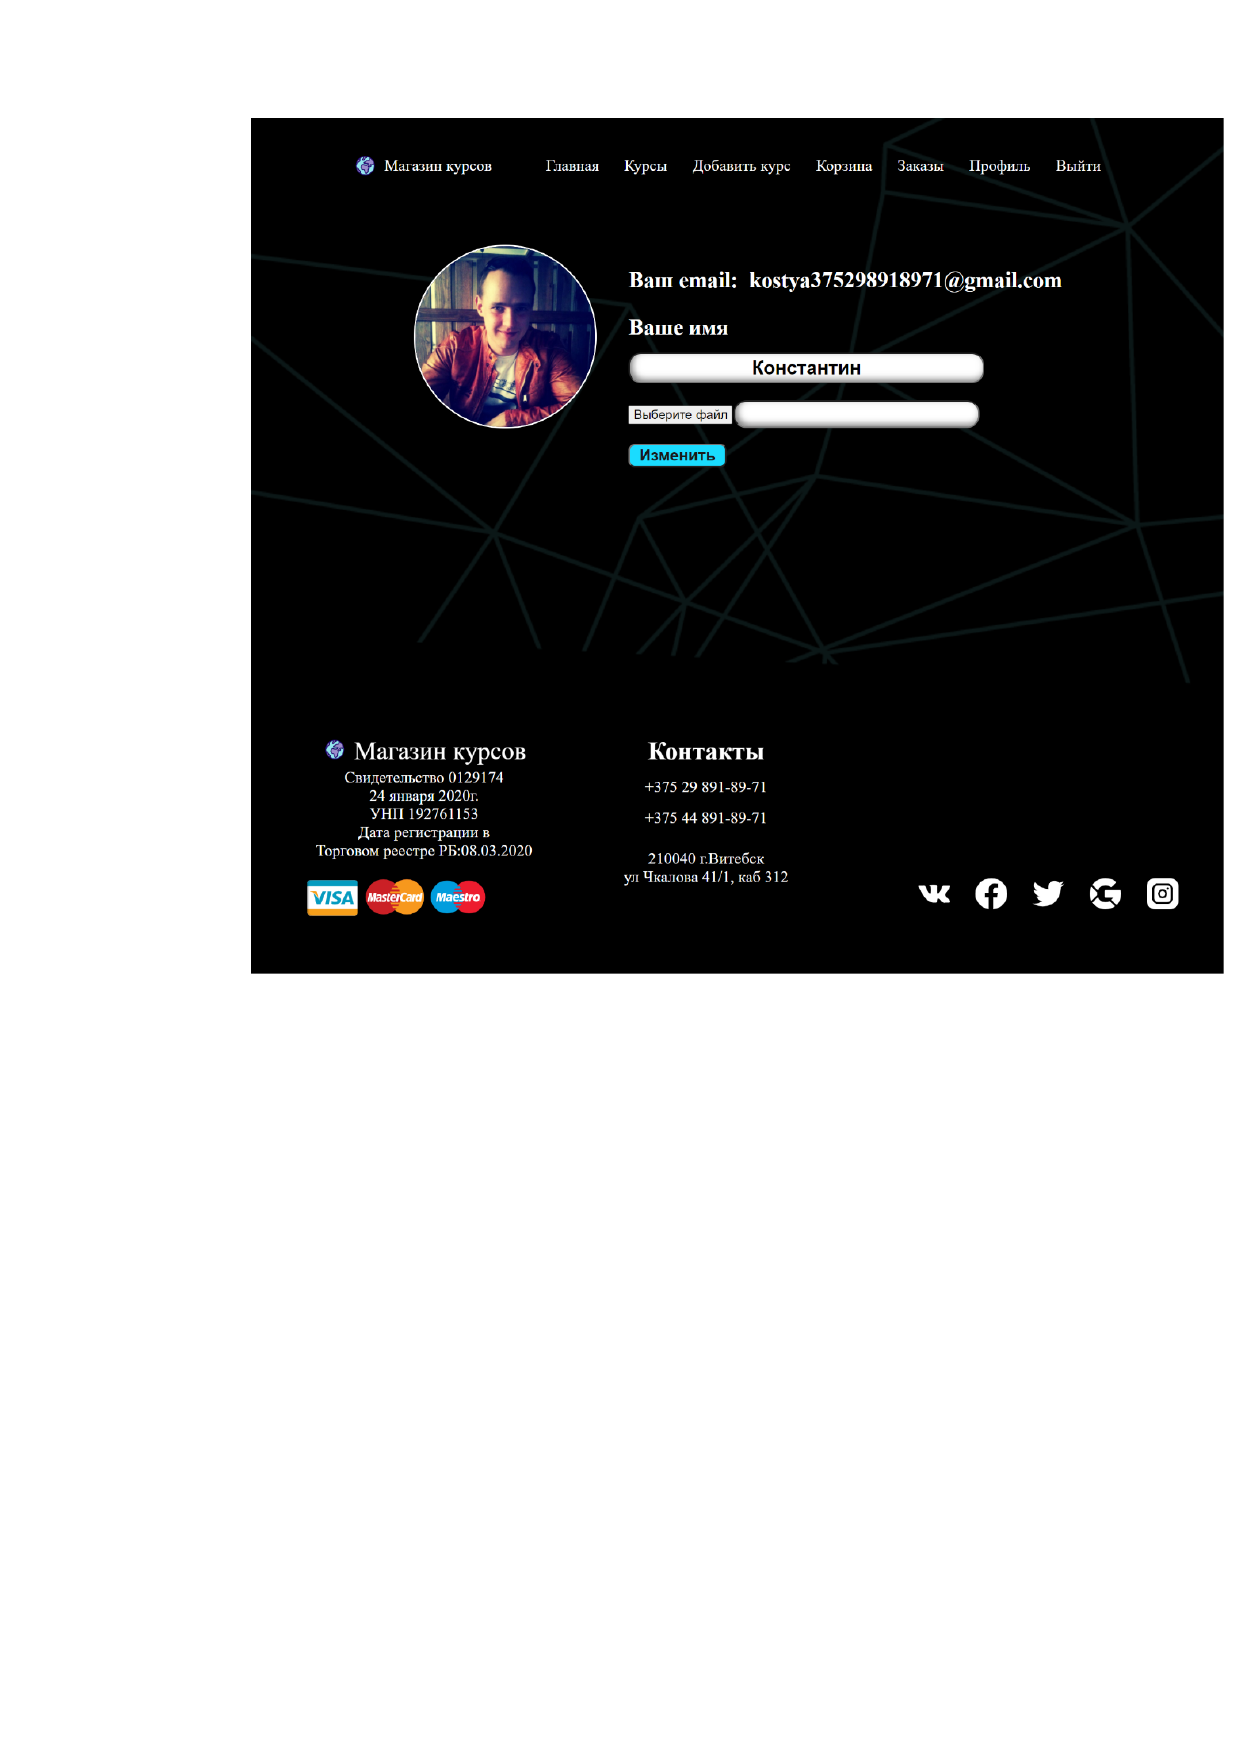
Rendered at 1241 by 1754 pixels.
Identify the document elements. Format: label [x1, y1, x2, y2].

picture [251, 118, 1224, 974]
